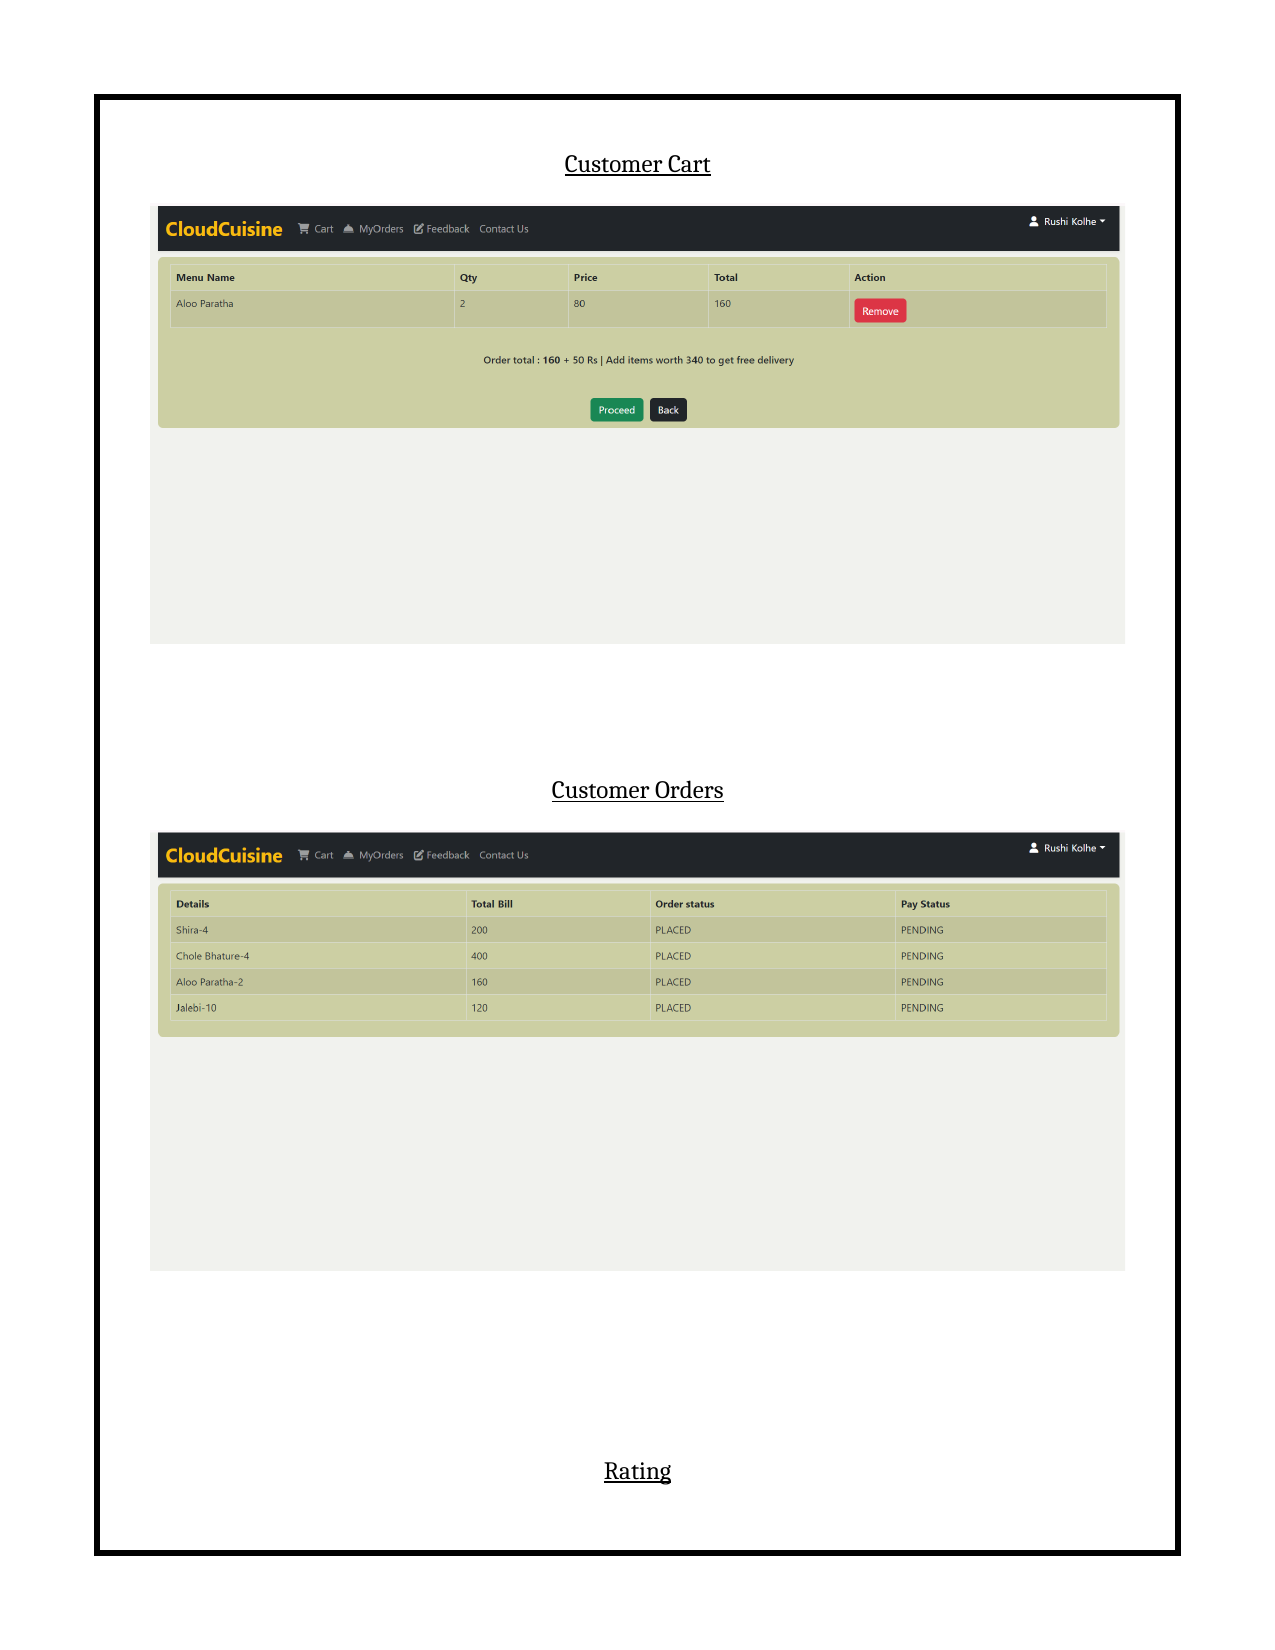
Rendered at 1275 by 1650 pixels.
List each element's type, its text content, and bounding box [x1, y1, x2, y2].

picture [150, 203, 1125, 644]
text Rating [150, 1457, 1125, 1486]
picture [150, 830, 1125, 1271]
text Customer Cart [150, 150, 1125, 179]
text Customer Orders [150, 776, 1125, 805]
